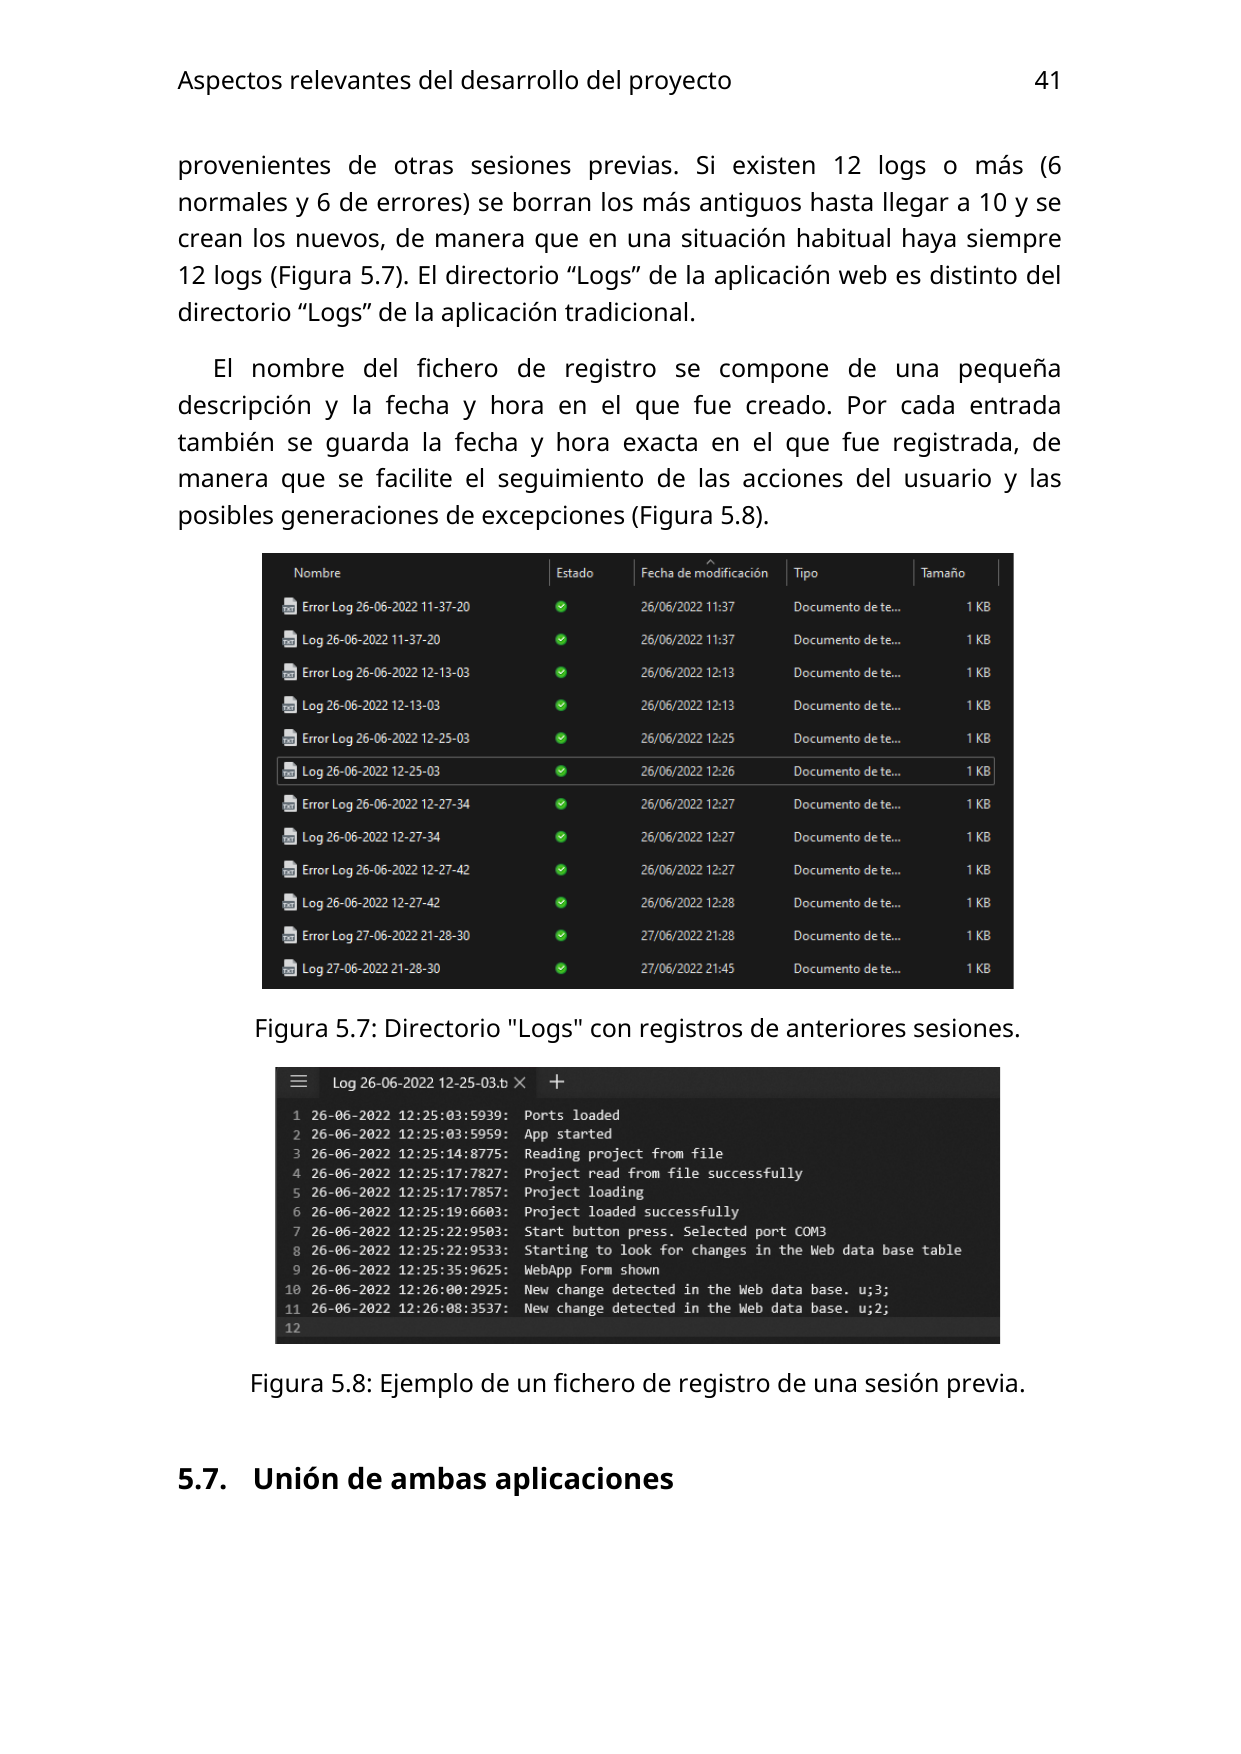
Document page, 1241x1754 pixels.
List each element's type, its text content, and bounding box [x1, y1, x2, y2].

text El nombre del fichero de registro se compone de una pequeña descripción y la fecha y hora en el que fue creado. Por cada entrada también se guarda la fecha y hora exacta en el que fue registrada, de manera que se facilite el seguimiento de las acciones del usuario y las posibles generaciones de excepciones (Figura 5.8). [177, 351, 1063, 532]
text Figura 5.7: Directorio "Logs" con registros de anteriores sesiones. [177, 1011, 1063, 1045]
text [177, 148, 1063, 329]
list Unión de ambas aplicaciones [177, 1458, 1063, 1498]
picture [275, 1067, 1001, 1344]
picture [262, 553, 1014, 989]
text Figura 5.8: Ejemplo de un fichero de registro de una sesión previa. [177, 1365, 1063, 1399]
